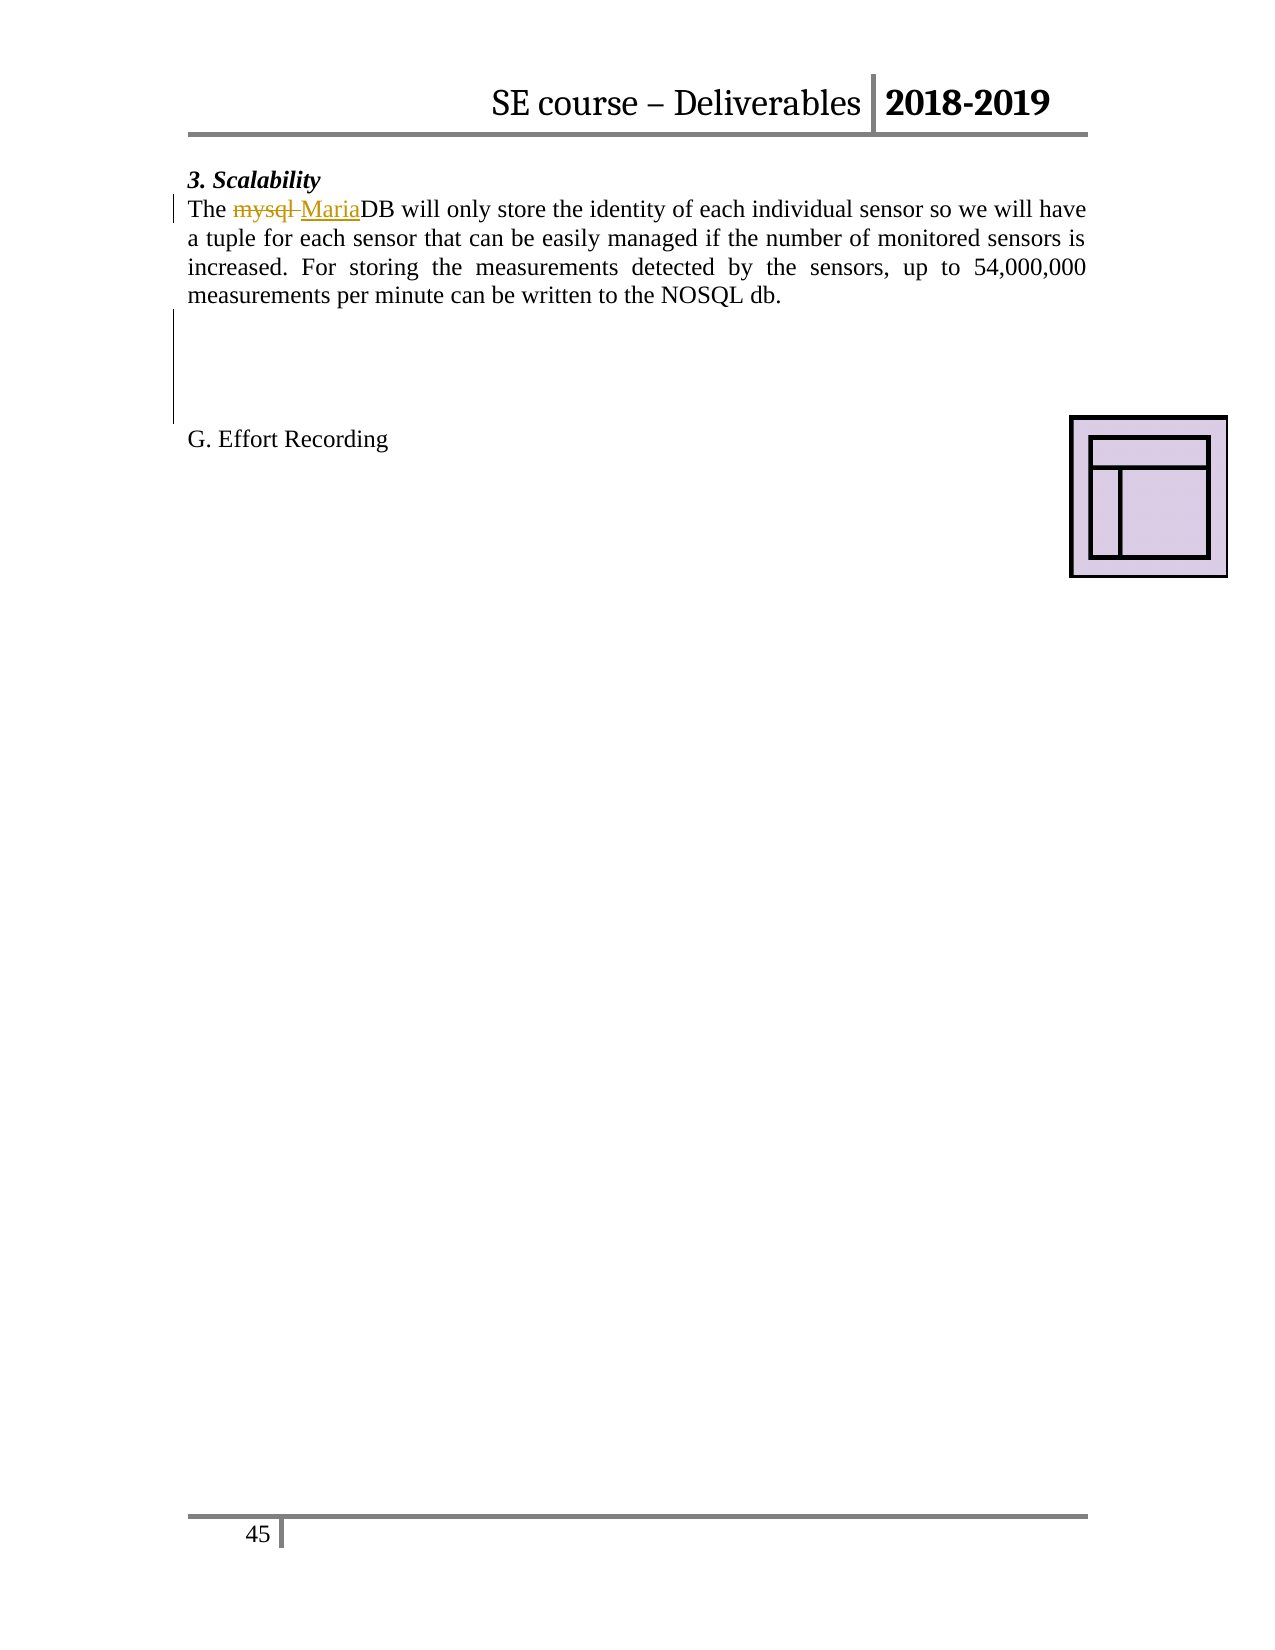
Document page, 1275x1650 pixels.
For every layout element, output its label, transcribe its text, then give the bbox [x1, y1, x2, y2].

picture [1068, 415, 1228, 578]
text 3. Scalability [187, 165, 1087, 194]
text The DB will only store the identity of each individual sensor so we will have a tuple for each sensor that can be easily managed if the number of monitored sensors is increased. For storing the measurements detected by the sensors, up to 54,000,000 measurements per minute can be written to the NOSQL db. [187, 194, 1087, 309]
text G. Effort Recording [187, 424, 1068, 453]
